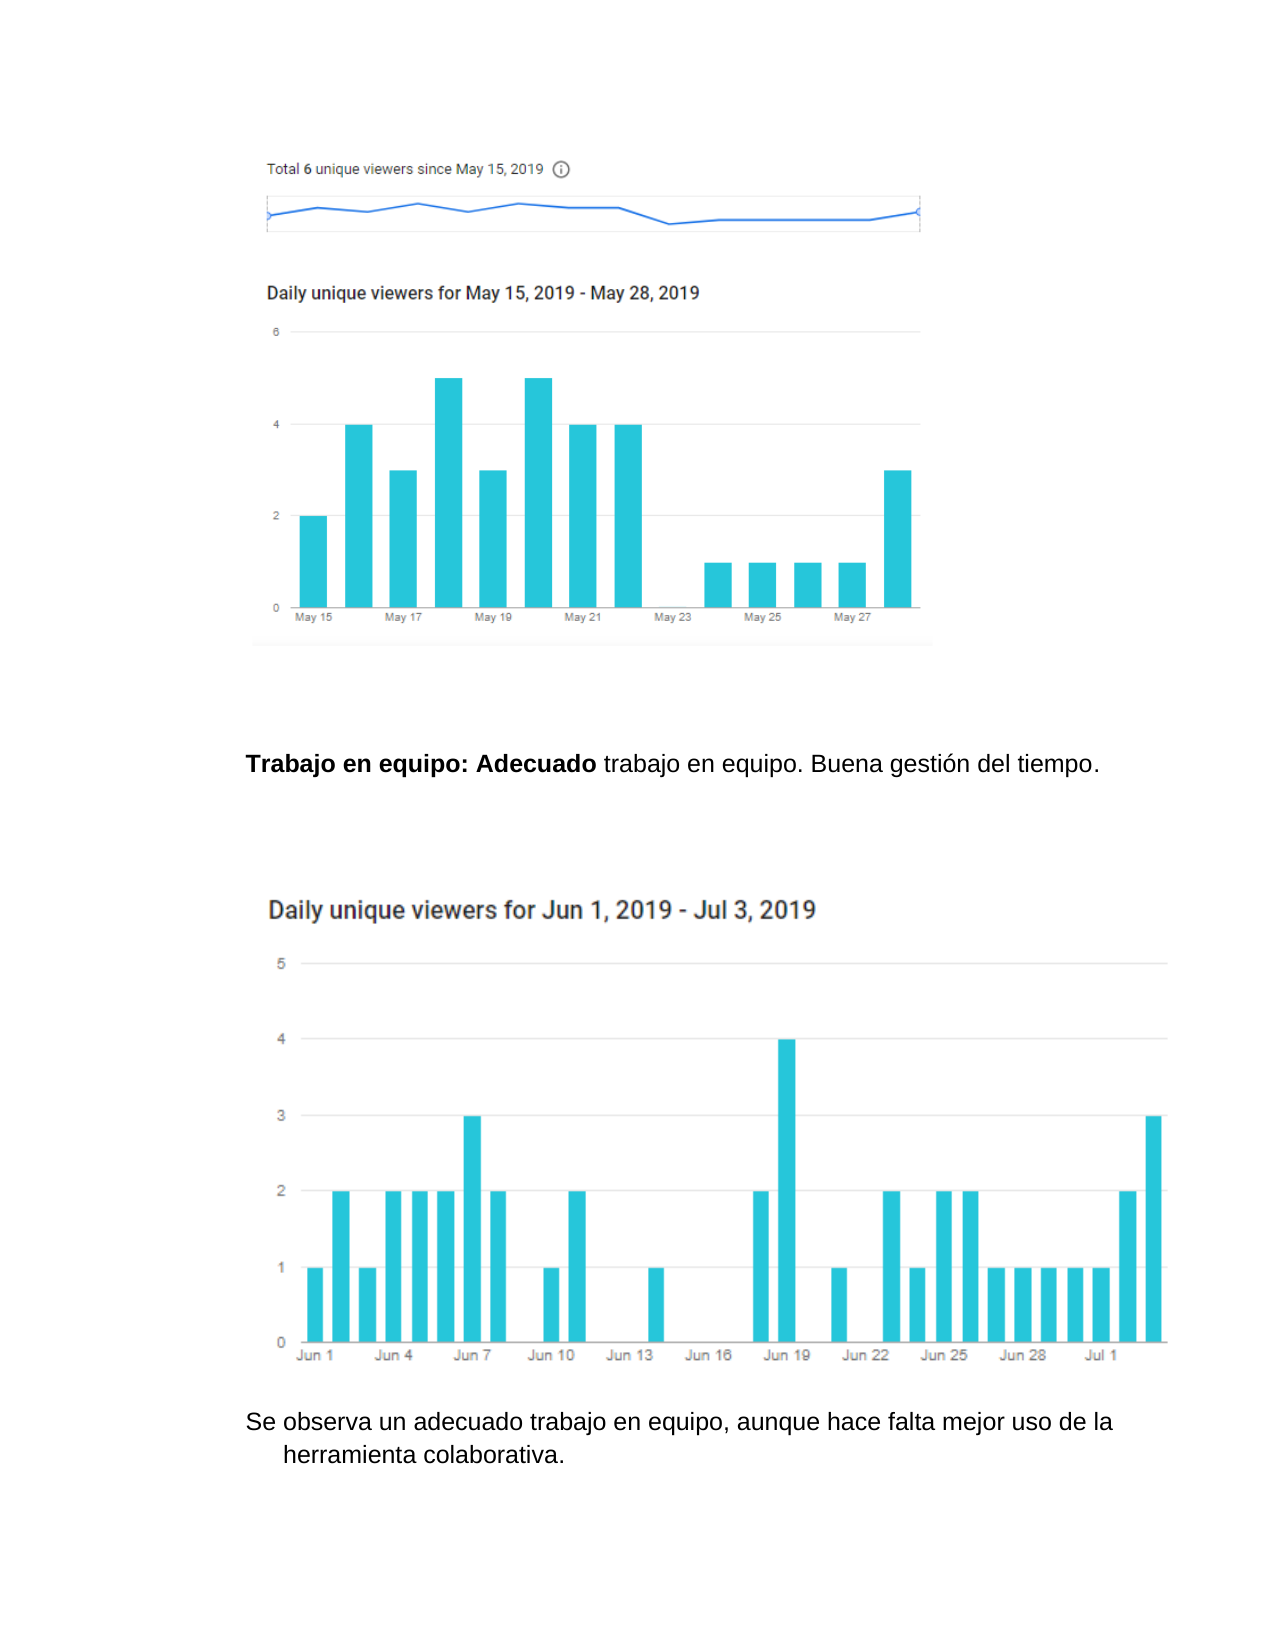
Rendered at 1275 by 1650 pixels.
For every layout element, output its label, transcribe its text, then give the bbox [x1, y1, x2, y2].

text Se observa un adecuado trabajo en equipo, aunque hace falta mejor uso de la herramienta colaborativa. [245, 1407, 1124, 1468]
picture [245, 880, 1182, 1370]
picture [252, 150, 933, 646]
text Trabajo en equipo: Adecuado trabajo en equipo. Buena gestión del tiempo. [245, 748, 1124, 777]
